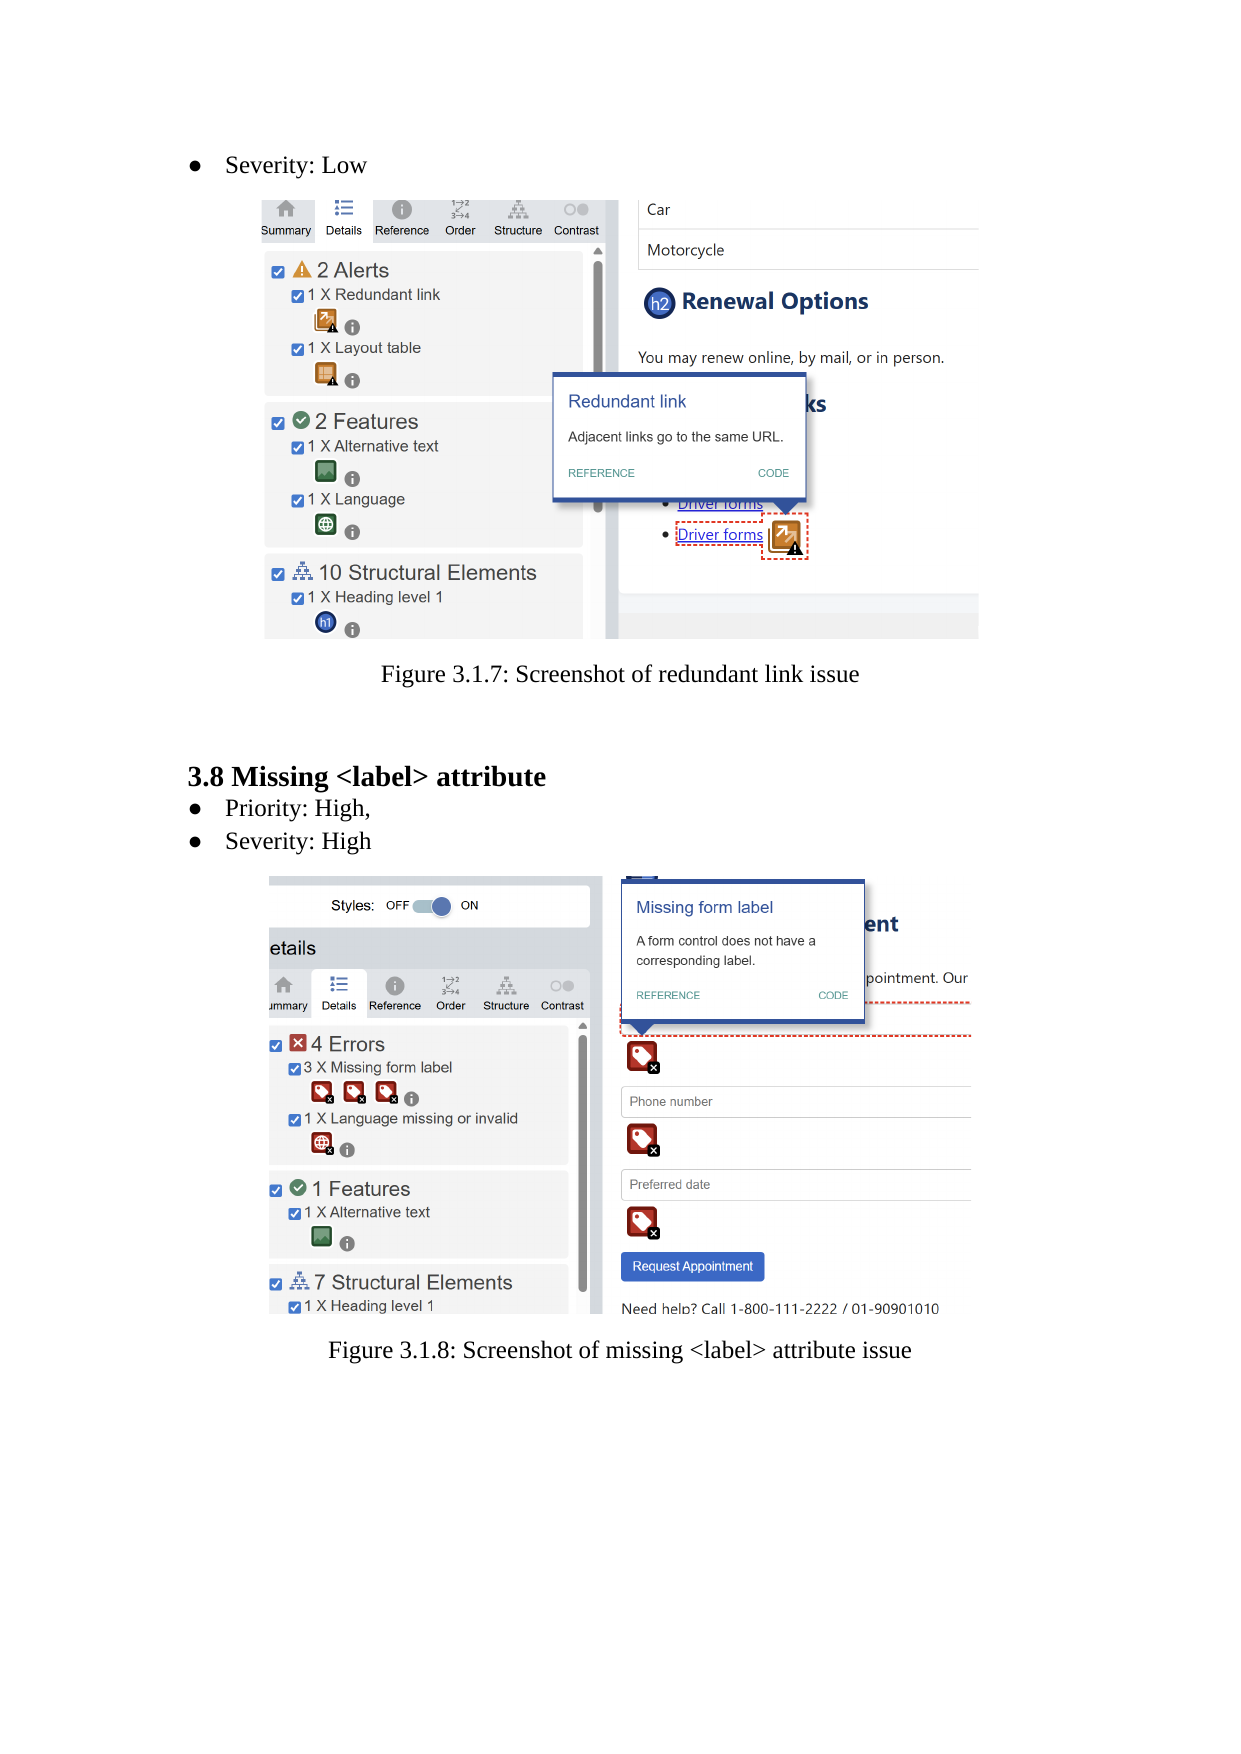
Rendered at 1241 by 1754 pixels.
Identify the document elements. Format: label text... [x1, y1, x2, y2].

subtitle 3.8 Missing <label> attribute [187, 759, 1090, 793]
picture [269, 876, 972, 1314]
list Priority: High, [187, 793, 1090, 822]
picture [261, 200, 979, 639]
subtitle Figure 3.1.8: Screenshot of missing <label> attribute issue [150, 1335, 1090, 1364]
list Severity: Low [187, 150, 1090, 179]
list Severity: High [187, 826, 1090, 855]
subtitle Figure 3.1.7: Screenshot of redundant link issue [150, 659, 1090, 688]
